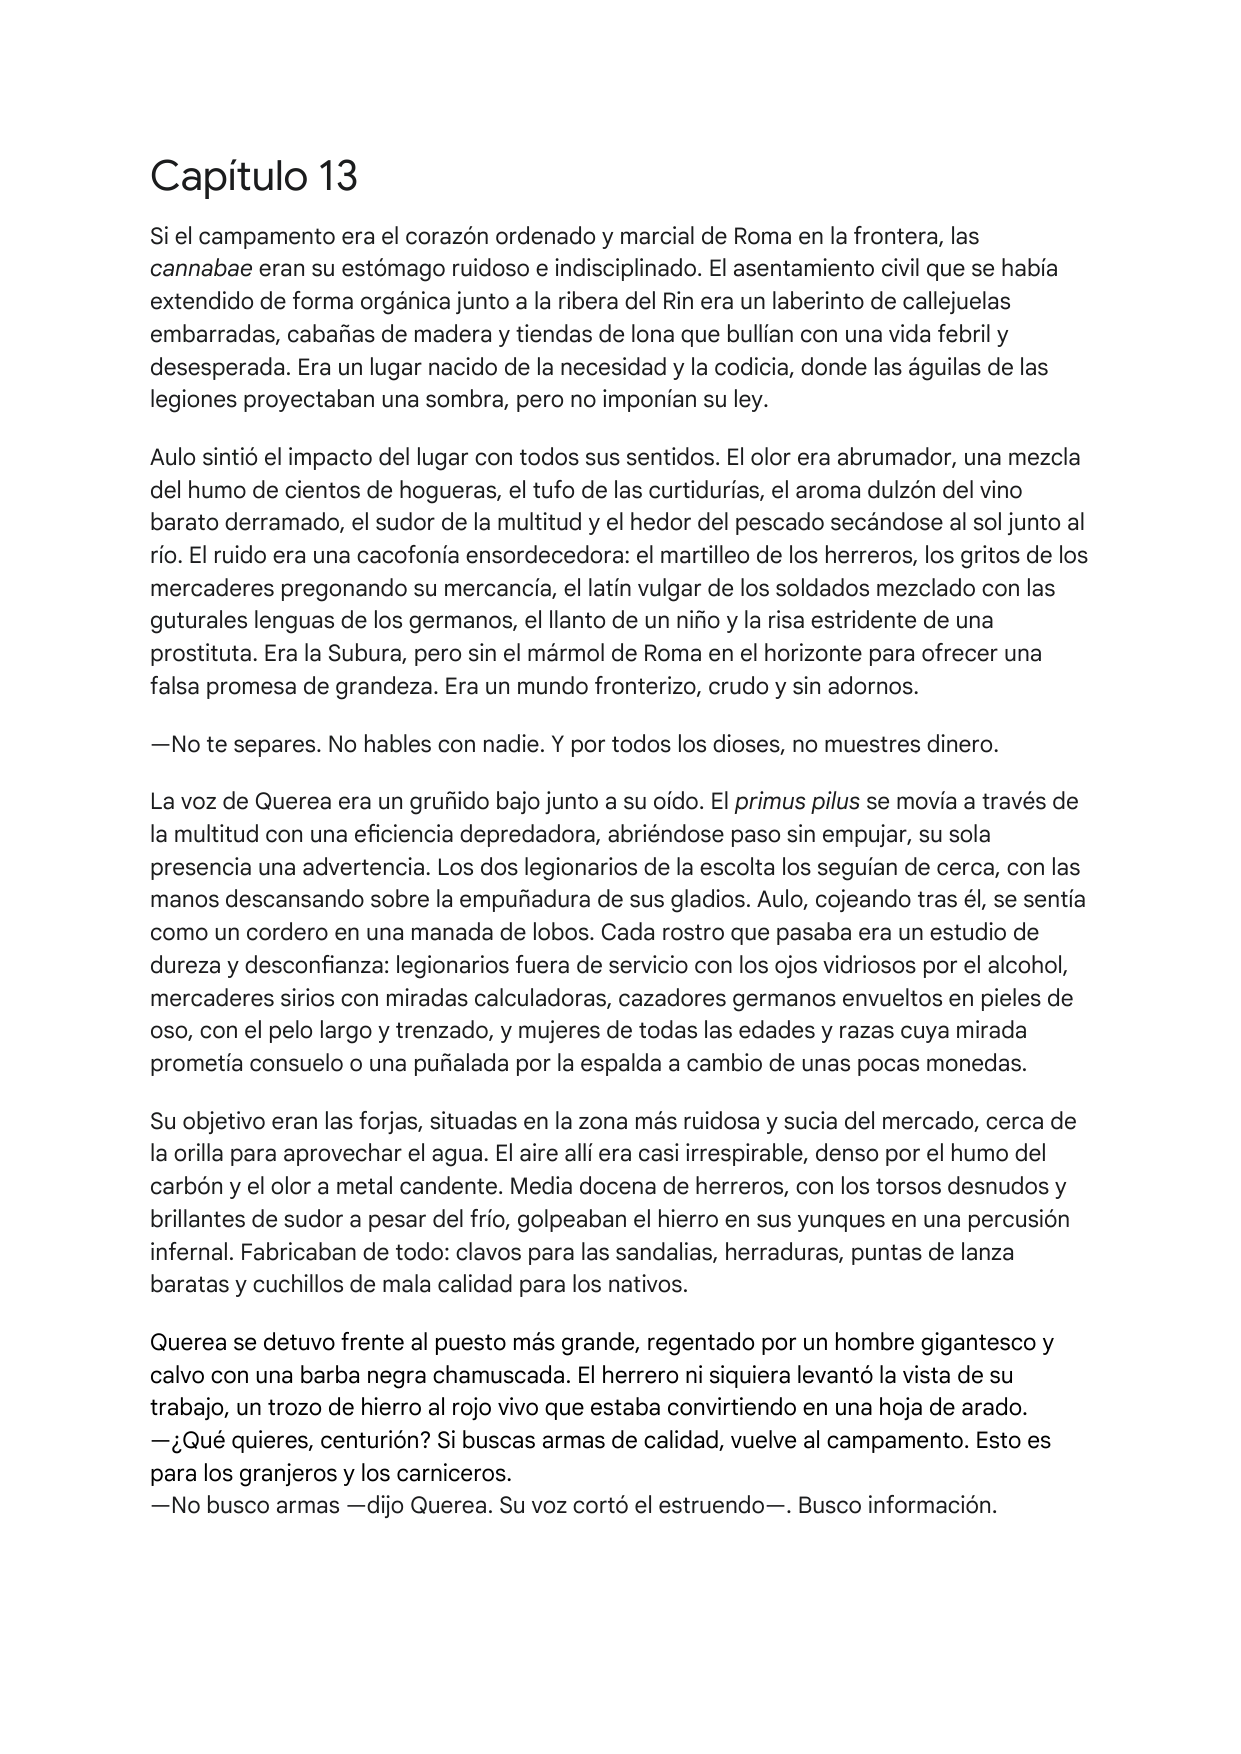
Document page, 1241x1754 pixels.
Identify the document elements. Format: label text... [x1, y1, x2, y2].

text —No busco armas —dijo Querea. Su voz cortó el estruendo—. Busco información. [150, 1492, 1090, 1521]
text —No te separes. No hables con nadie. Y por todos los dioses, no muestres dinero. [150, 730, 1090, 759]
text Querea se detuvo frente al puesto más grande, regentado por un hombre gigantesco y calvo con una barba negra chamuscada. El herrero ni siquiera levantó la vista de su trabajo, un trozo de hierro al rojo vivo que estaba convirtiendo en una hoja de arado. [150, 1328, 1090, 1422]
text Aulo sintió el impacto del lugar con todos sus sentidos. El olor era abrumador, una mezcla del humo de cientos de hogueras, el tufo de las curtidurías, el aroma dulzón del vino barato derramado, el sudor de la multitud y el hedor del pescado secándose al sol junto al río. El ruido era una cacofonía ensordecedora: el martilleo de los herreros, los gritos de los mercaderes pregonando su mercancía, el latín vulgar de los soldados mezclado con las guturales lenguas de los germanos, el llanto de un niño y la risa estridente de una prostituta. Era la Subura, pero sin el mármol de Roma en el horizonte para ofrecer una falsa promesa de grandeza. Era un mundo fronterizo, crudo y sin adornos. [150, 443, 1090, 701]
text Si el campamento era el corazón ordenado y marcial de Roma en la frontera, las cannabae eran su estómago ruidoso e indisciplinado. El asentamiento civil que se había extendido de forma orgánica junto a la ribera del Rin era un laberinto de callejuelas embarradas, cabañas de madera y tiendas de lona que bullían con una vida febril y desesperada. Era un lugar nacido de la necesidad y la codicia, donde las águilas de las legiones proyectaban una sombra, pero no imponían su ley. [150, 222, 1090, 414]
text La voz de Querea era un gruñido bajo junto a su oído. El primus pilus se movía a través de la multitud con una eficiencia depredadora, abriéndose paso sin empujar, su sola presencia una advertencia. Los dos legionarios de la escolta los seguían de cerca, con las manos descansando sobre la empuñadura de sus gladios. Aulo, cojeando tras él, se sentía como un cordero en una manada de lobos. Cada rostro que pasaba era un estudio de dureza y desconfianza: legionarios fuera de servicio con los ojos vidriosos por el alcohol, mercaderes sirios con miradas calculadoras, cazadores germanos envueltos en pieles de oso, con el pelo largo y trenzado, y mujeres de todas las edades y razas cuya mirada prometía consuelo o una puñalada por la espalda a cambio de unas pocas monedas. [150, 788, 1090, 1078]
text —¿Qué quieres, centurión? Si buscas armas de calidad, vuelve al campamento. Esto es para los granjeros y los carniceros. [150, 1426, 1090, 1488]
text Su objetivo eran las forjas, situadas en la zona más ruidosa y sucia del mercado, cerca de la orilla para aprovechar el agua. El aire allí era casi irrespirable, denso por el humo del carbón y el olor a metal candente. Media docena de herreros, con los torsos desnudos y brillantes de sudor a pesar del frío, golpeaban el hierro en sus yunques en una percusión infernal. Fabricaban de todo: clavos para las sandalias, herraduras, puntas de lanza baratas y cuchillos de mala calidad para los nativos. [150, 1107, 1090, 1299]
subtitle Capítulo 13 [150, 150, 1090, 202]
